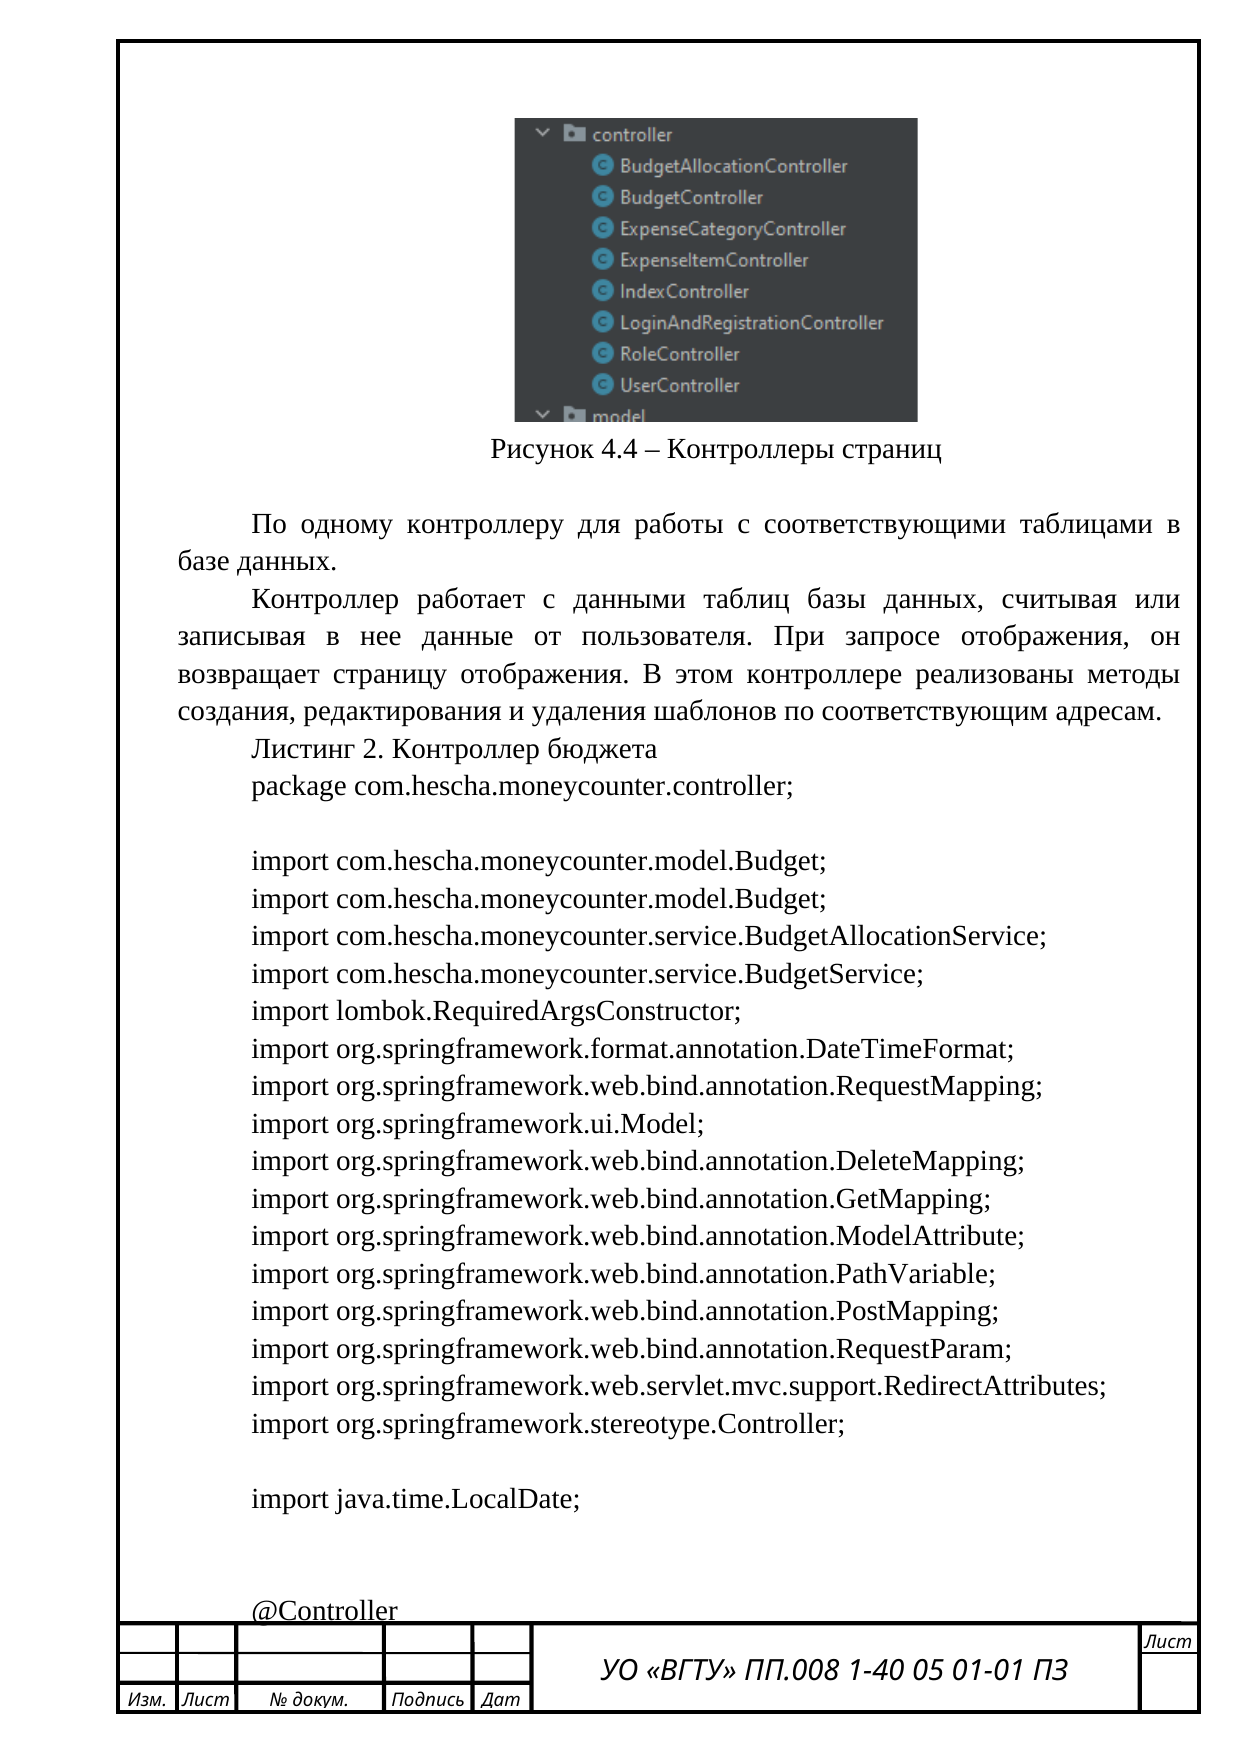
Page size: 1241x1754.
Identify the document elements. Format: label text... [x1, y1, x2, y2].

text import org.springframework.web.bind.annotation.RequestMapping; [177, 1066, 1181, 1103]
text Листинг 2. Контроллер бюджета [177, 728, 1181, 766]
text import org.springframework.web.bind.annotation.PathVariable; [177, 1253, 1181, 1291]
text import org.springframework.stereotype.Controller; [177, 1403, 1181, 1441]
text import org.springframework.web.bind.annotation.GetMapping; [177, 1178, 1181, 1216]
text import com.hescha.moneycounter.model.Budget; [177, 841, 1181, 878]
text import lombok.RequiredArgsConstructor; [177, 991, 1181, 1028]
text import java.time.LocalDate; [177, 1478, 1181, 1516]
text По одному контроллеру для работы с соответствующими таблицами в базе данных. [177, 503, 1181, 578]
text import com.hescha.moneycounter.service.BudgetService; [177, 953, 1181, 991]
text @Controller [177, 1591, 1181, 1628]
text import org.springframework.web.bind.annotation.RequestParam; [177, 1328, 1181, 1366]
text import org.springframework.web.bind.annotation.DeleteMapping; [177, 1141, 1181, 1178]
text import org.springframework.ui.Model; [177, 1103, 1181, 1141]
text import org.springframework.web.bind.annotation.ModelAttribute; [177, 1216, 1181, 1253]
text import com.hescha.moneycounter.model.Budget; [177, 878, 1181, 916]
text import org.springframework.web.bind.annotation.PostMapping; [177, 1291, 1181, 1328]
text import com.hescha.moneycounter.service.BudgetAllocationService; [177, 916, 1181, 953]
text import org.springframework.format.annotation.DateTimeFormat; [177, 1028, 1181, 1066]
text Контроллер работает с данными таблиц базы данных, считывая или записывая в нее данные от пользователя. При запросе отображения, он возвращает страницу отображения. В этом контроллере реализованы методы создания, редактирования и удаления шаблонов по соответствующим адресам. [177, 578, 1181, 728]
text package com.hescha.moneycounter.controller; [177, 766, 1181, 803]
text import org.springframework.web.servlet.mvc.support.RedirectAttributes; [177, 1366, 1181, 1403]
text Рисунок 4.4 – Контроллеры страниц [177, 428, 1181, 466]
picture [514, 118, 918, 422]
